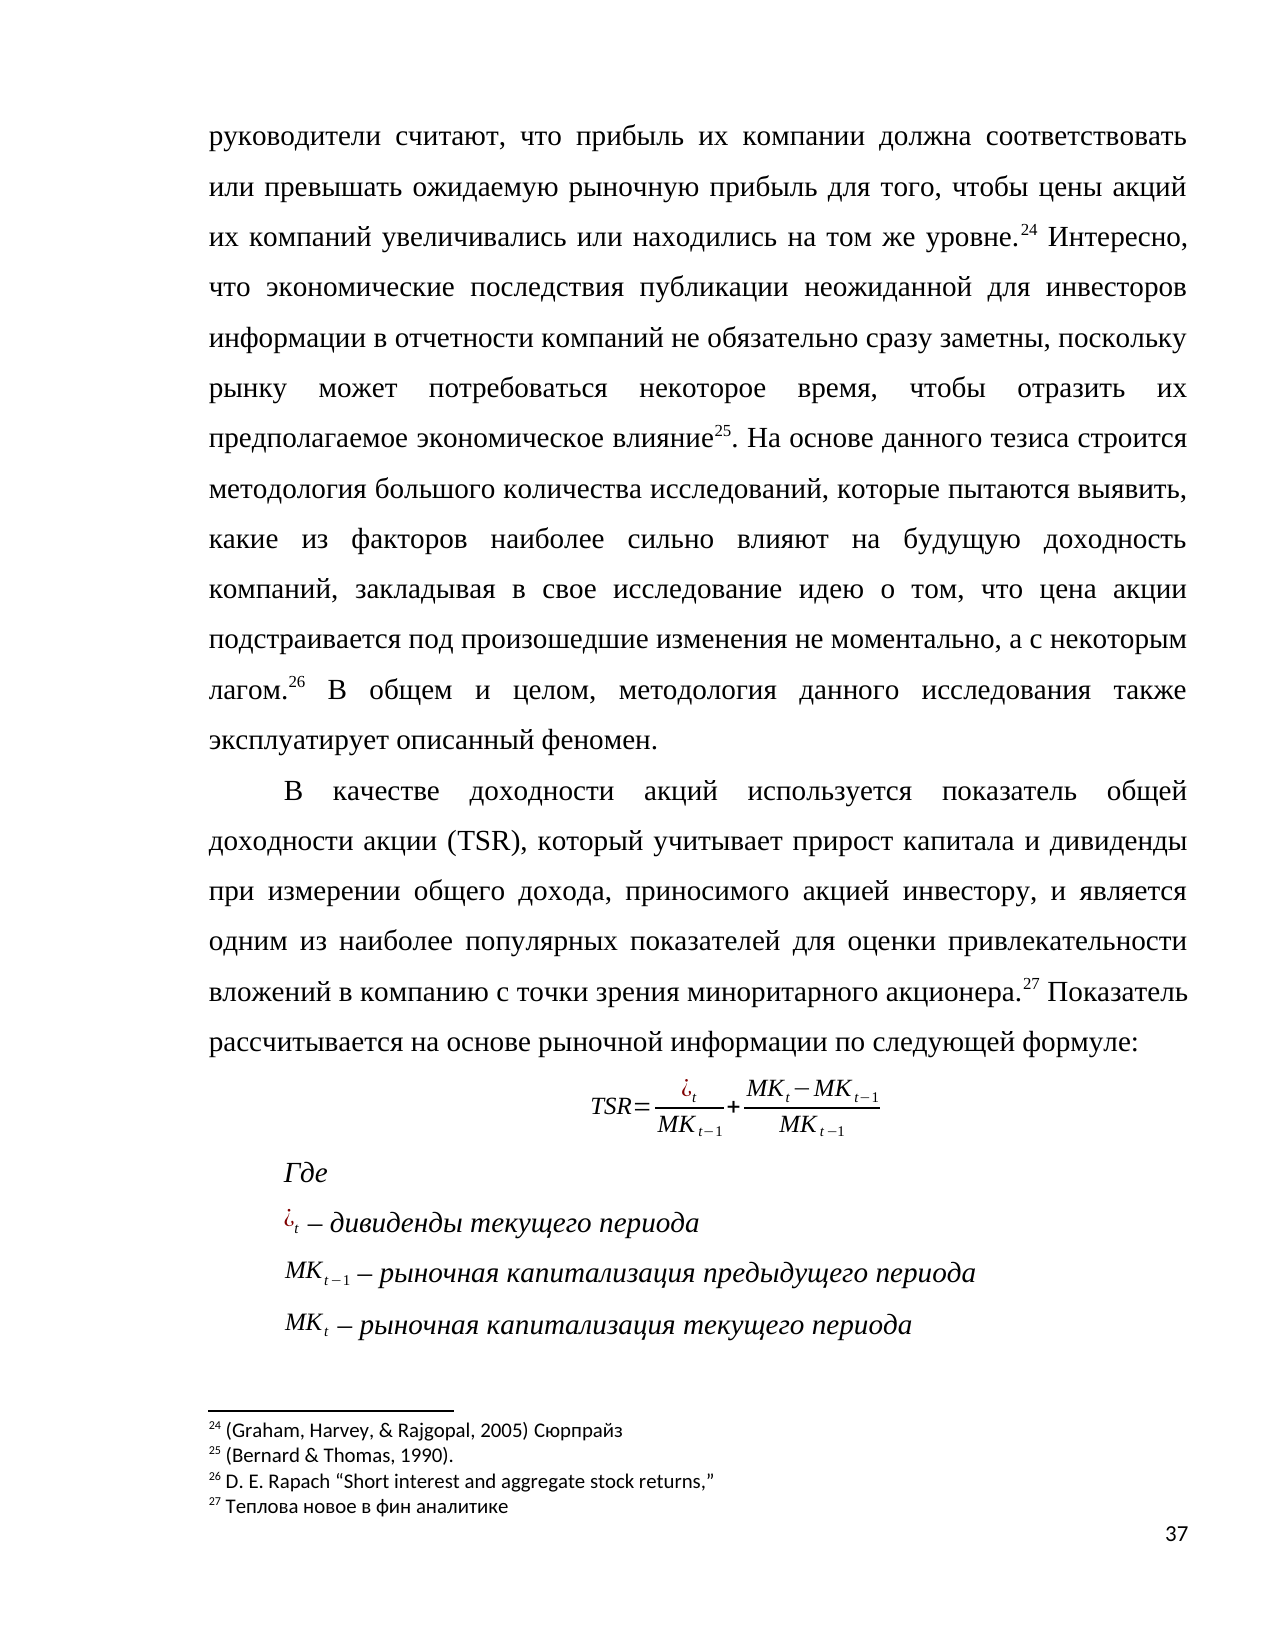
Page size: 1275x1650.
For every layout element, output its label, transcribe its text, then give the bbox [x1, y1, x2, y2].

text – дивиденды текущего периода [208, 1205, 1188, 1239]
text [208, 118, 1188, 756]
text Где [208, 1155, 1188, 1188]
text – рыночная капитализация предыдущего периода [208, 1255, 1188, 1290]
text – рыночная капитализация текущего периода [208, 1307, 1188, 1342]
text В качестве доходности акций используется показатель общей доходности акции (TSR), который учитывает прирост капитала и дивиденды при измерении общего дохода, приносимого акцией инвестору, и является одним из наиболее популярных показателей для оценки привлекательности вложений в компанию с точки зрения миноритарного акционера. Показатель рассчитывается на основе рыночной информации по следующей формуле: [208, 773, 1188, 1058]
